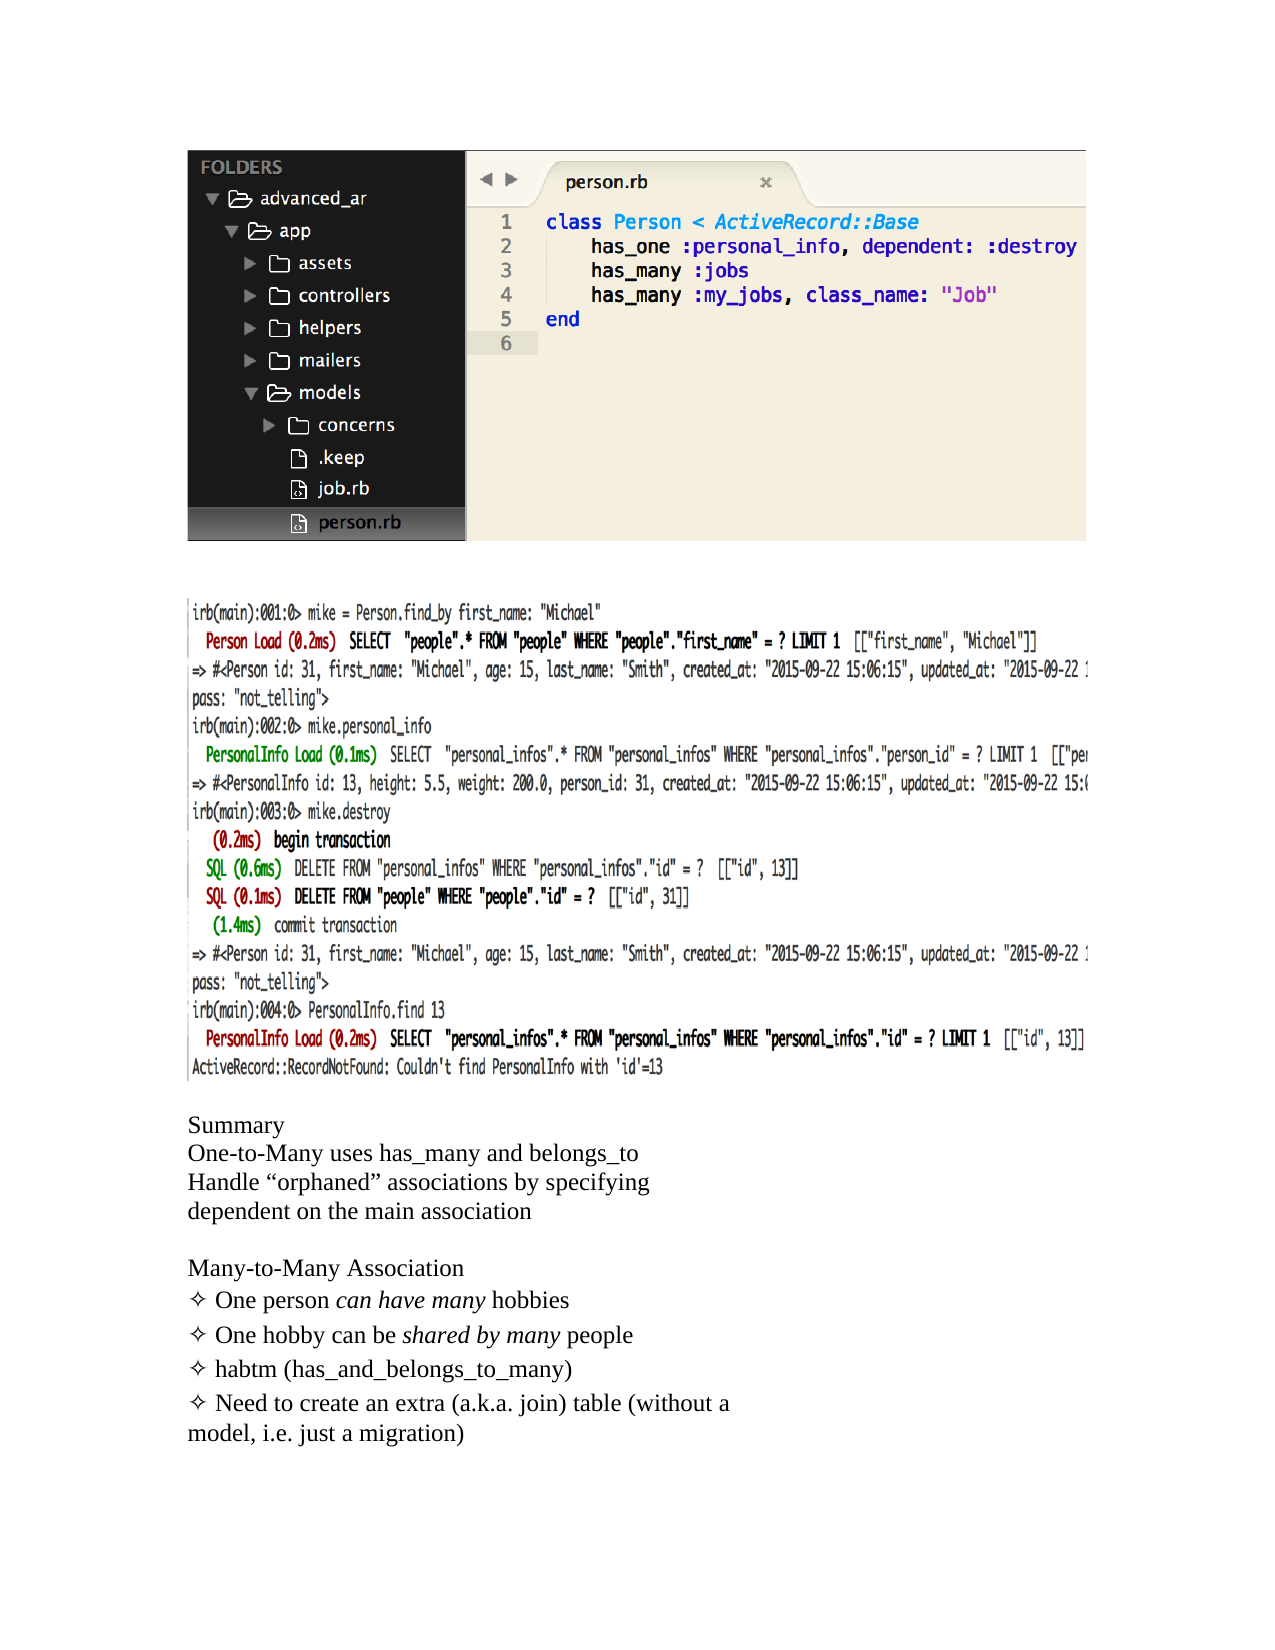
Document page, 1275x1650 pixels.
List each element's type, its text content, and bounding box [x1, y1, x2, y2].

text ✧ Need to create an extra (a.k.a. join) table (without a [187, 1384, 1087, 1418]
text ✧ habtm (has_and_belongs_to_many) [187, 1350, 1087, 1384]
text Many-to-Many Association [187, 1253, 1087, 1282]
text ✧ One person can have many hobbies [187, 1282, 1087, 1316]
text model, i.e. just a migration) [187, 1418, 1087, 1447]
text ✧ One hobby can be shared by many people [187, 1316, 1087, 1350]
picture [187, 150, 1086, 541]
text One-to-Many uses has_many and belongs_to [187, 1138, 1087, 1167]
text Summary [187, 1110, 1087, 1138]
picture [187, 598, 1088, 1081]
text dependent on the main association [187, 1196, 1087, 1225]
text Handle “orphaned” associations by specifying [187, 1167, 1087, 1196]
